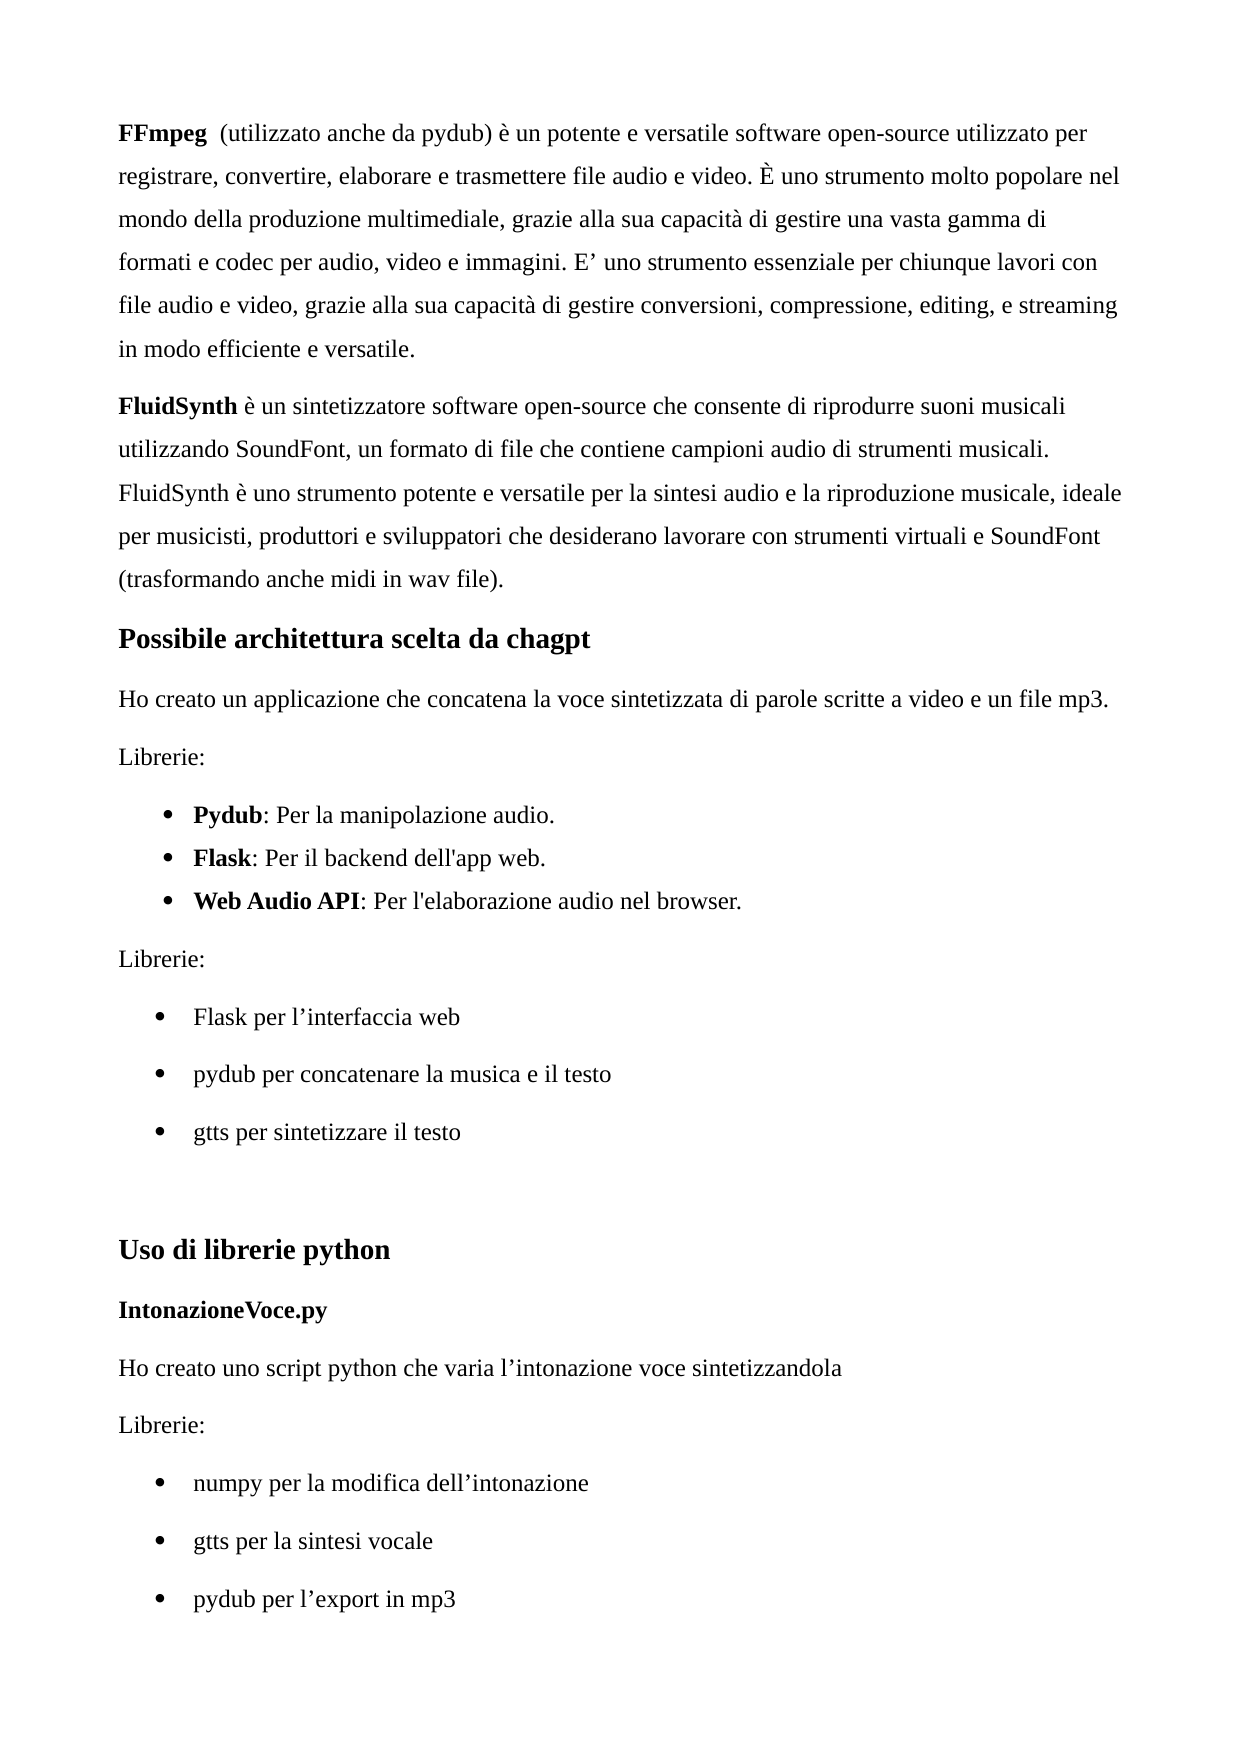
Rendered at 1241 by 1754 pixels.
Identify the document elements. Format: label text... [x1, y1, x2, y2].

list gtts per sintetizzare il testo [156, 1117, 1122, 1146]
list numpy per la modifica dell’intonazione [156, 1468, 1122, 1497]
text Librerie: [118, 1411, 1122, 1439]
text IntonazioneVoce.py [118, 1295, 1122, 1324]
text Librerie: [118, 944, 1122, 973]
subtitle Uso di librerie python [118, 1232, 1122, 1266]
list Ho creato un applicazione che concatena la voce sintetizzata di parole scritte a video e un file mp3. [118, 684, 1122, 713]
text FFmpeg (utilizzato anche da pydub) è un potente e versatile software open-source utilizzato per registrare, convertire, elaborare e trasmettere file audio e video. È uno strumento molto popolare nel mondo della produzione multimediale, grazie alla sua capacità di gestire una vasta gamma di formati e codec per audio, video e immagini. E’ uno strumento essenziale per chiunque lavori con file audio e video, grazie alla sua capacità di gestire conversioni, compressione, editing, e streaming in modo efficiente e versatile. [118, 118, 1122, 362]
list Web Audio API: Per l'elaborazione audio nel browser. [164, 886, 1122, 915]
text FluidSynth è un sintetizzatore software open-source che consente di riprodurre suoni musicali utilizzando SoundFont, un formato di file che contiene campioni audio di strumenti musicali. FluidSynth è uno strumento potente e versatile per la sintesi audio e la riproduzione musicale, ideale per musicisti, produttori e sviluppatori che desiderano lavorare con strumenti virtuali e SoundFont (trasformando anche midi in wav file). [118, 391, 1122, 593]
list Librerie: [118, 742, 1122, 771]
list Flask: Per il backend dell'app web. [164, 843, 1122, 872]
text Ho creato uno script python che varia l’intonazione voce sintetizzandola [118, 1353, 1122, 1382]
list Pydub: Per la manipolazione audio. [164, 800, 1122, 829]
list Flask per l’interfaccia web [156, 1002, 1122, 1030]
subtitle Possibile architettura scelta da chagpt [118, 622, 1122, 655]
list pydub per l’export in mp3 [156, 1584, 1122, 1612]
list pydub per concatenare la musica e il testo [156, 1059, 1122, 1088]
list gtts per la sintesi vocale [156, 1526, 1122, 1555]
